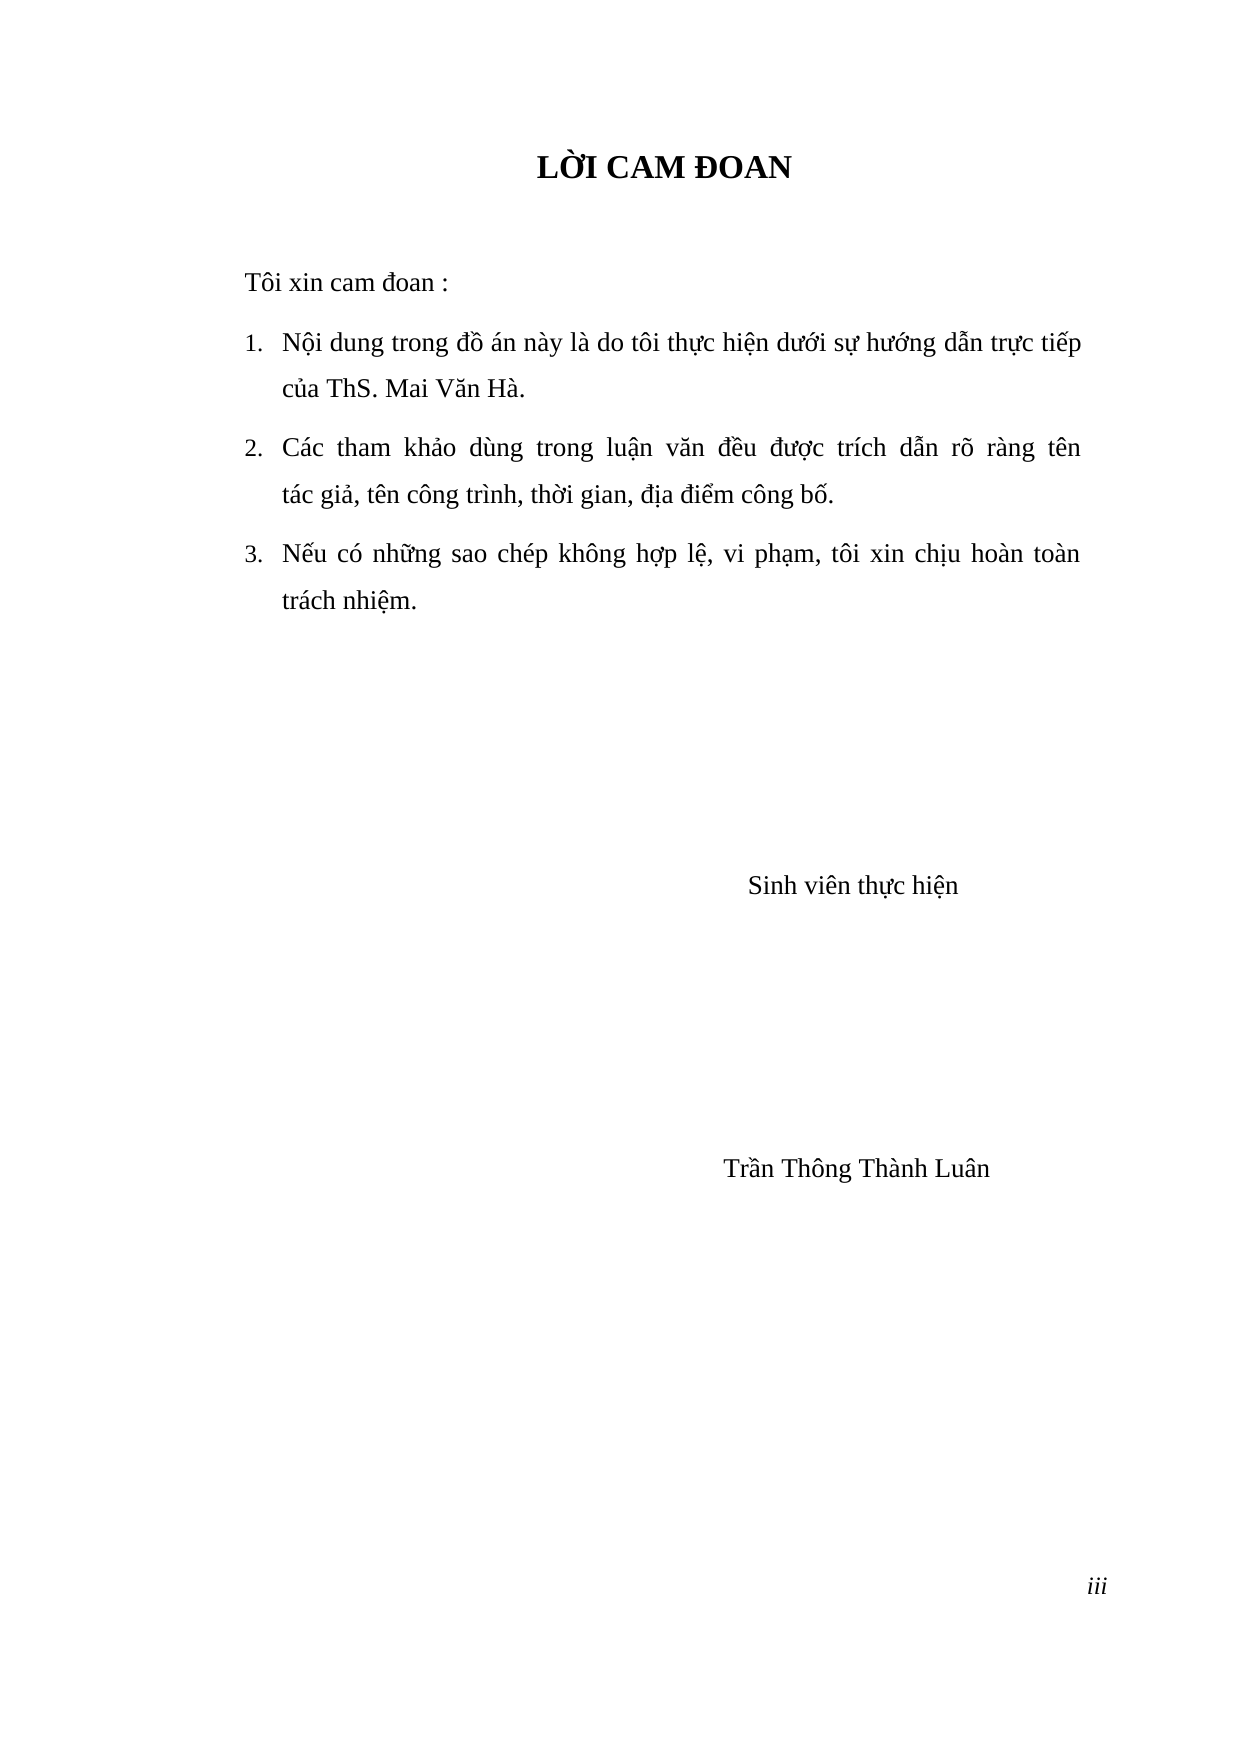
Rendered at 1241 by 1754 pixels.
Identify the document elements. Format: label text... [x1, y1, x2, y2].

text Sinh viên thực hiện [207, 869, 1122, 901]
list Nếu có những sao chép không hợp lệ, vi phạm, tôi xin chịu hoàn toàn trách nhiệm. [244, 537, 1082, 615]
text Tôi xin cam đoan : [207, 266, 1082, 298]
list Các tham khảo dùng trong luận văn đều được trích dẫn rõ ràng tên tác giả, tên công trình, thời gian, địa điểm công bố. [244, 431, 1082, 509]
text Trần Thông Thành Luân [207, 1152, 1122, 1183]
list Nội dung trong đồ án này là do tôi thực hiện dưới sự hướng dẫn trực tiếp của ThS. Mai Văn Hà. [244, 326, 1082, 403]
text LỜI CAM ĐOAN [207, 148, 1122, 186]
